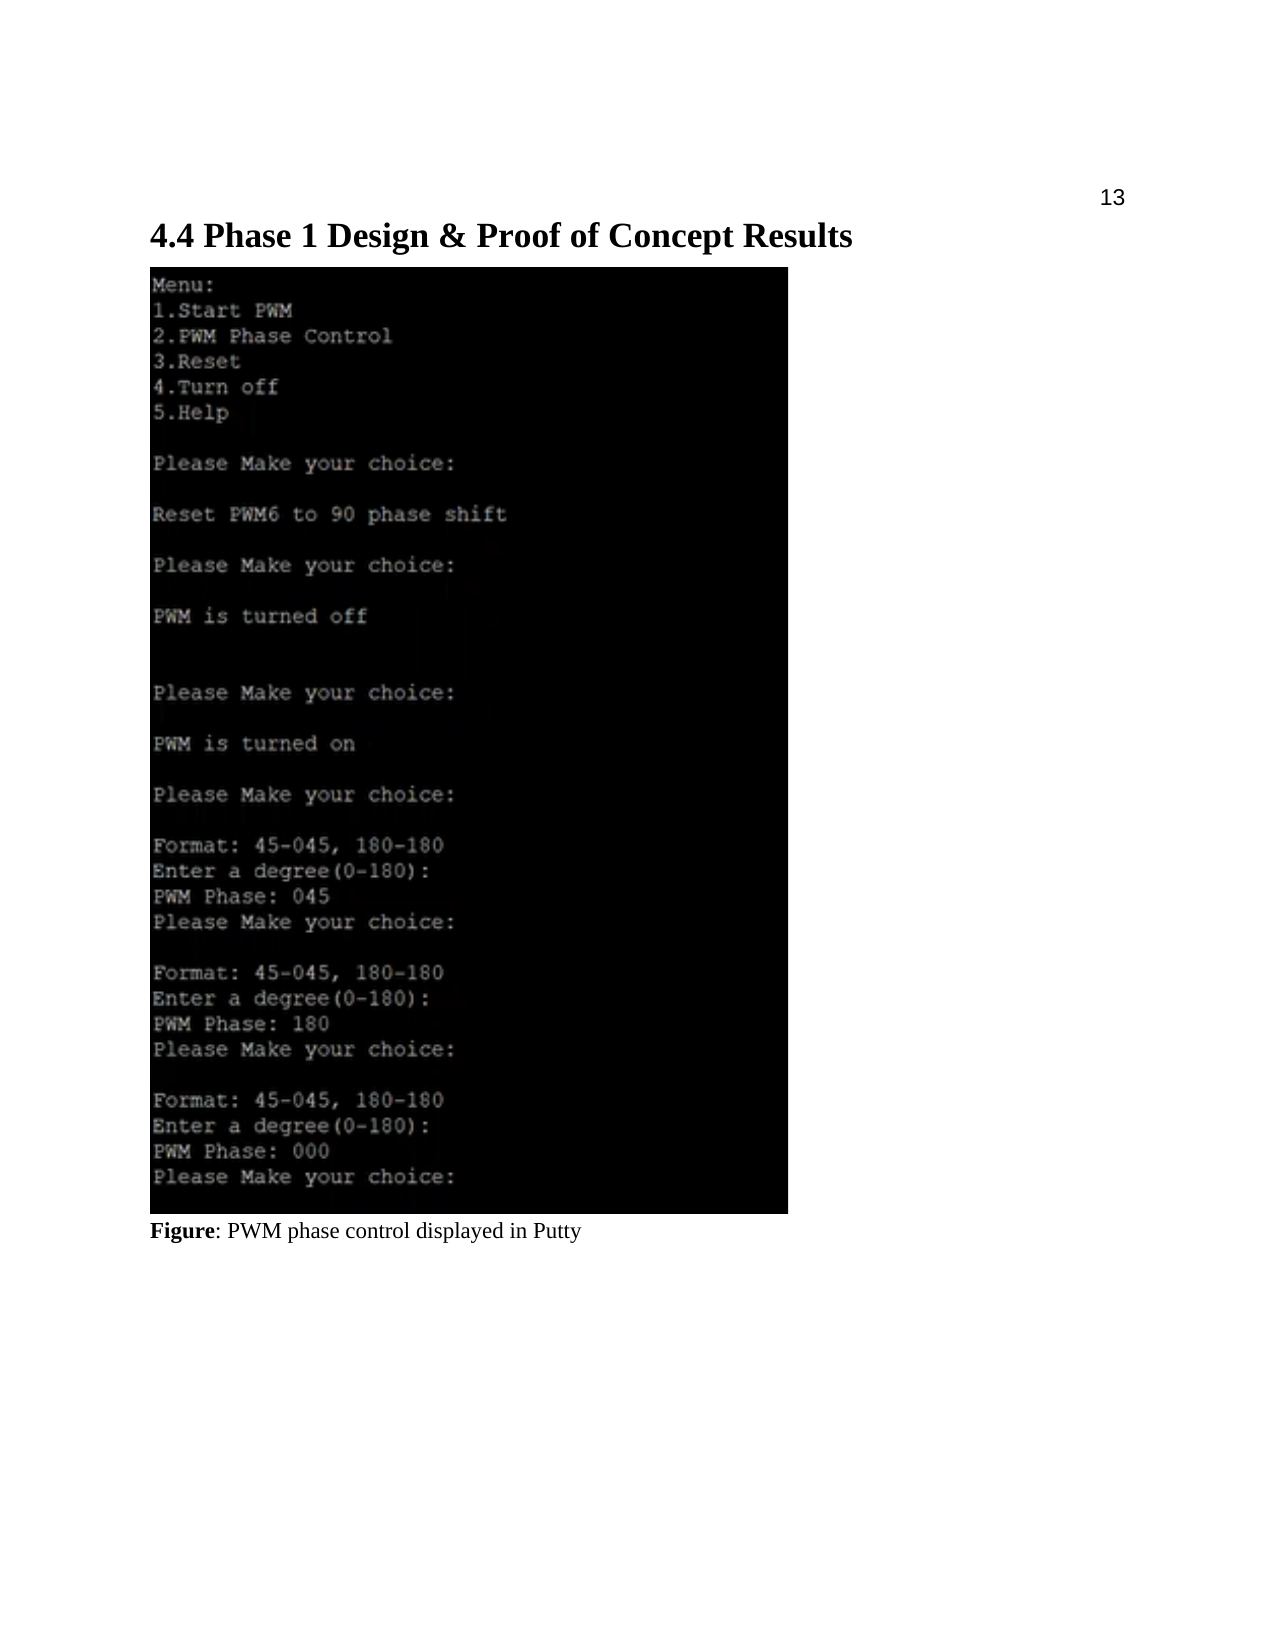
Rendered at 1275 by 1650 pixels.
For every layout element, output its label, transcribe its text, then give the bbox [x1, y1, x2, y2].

picture [150, 267, 789, 1214]
subtitle 4.4 Phase 1 Design & Proof of Concept Results [150, 214, 1125, 255]
text Figure: PWM phase control displayed in Putty [150, 1217, 1125, 1243]
